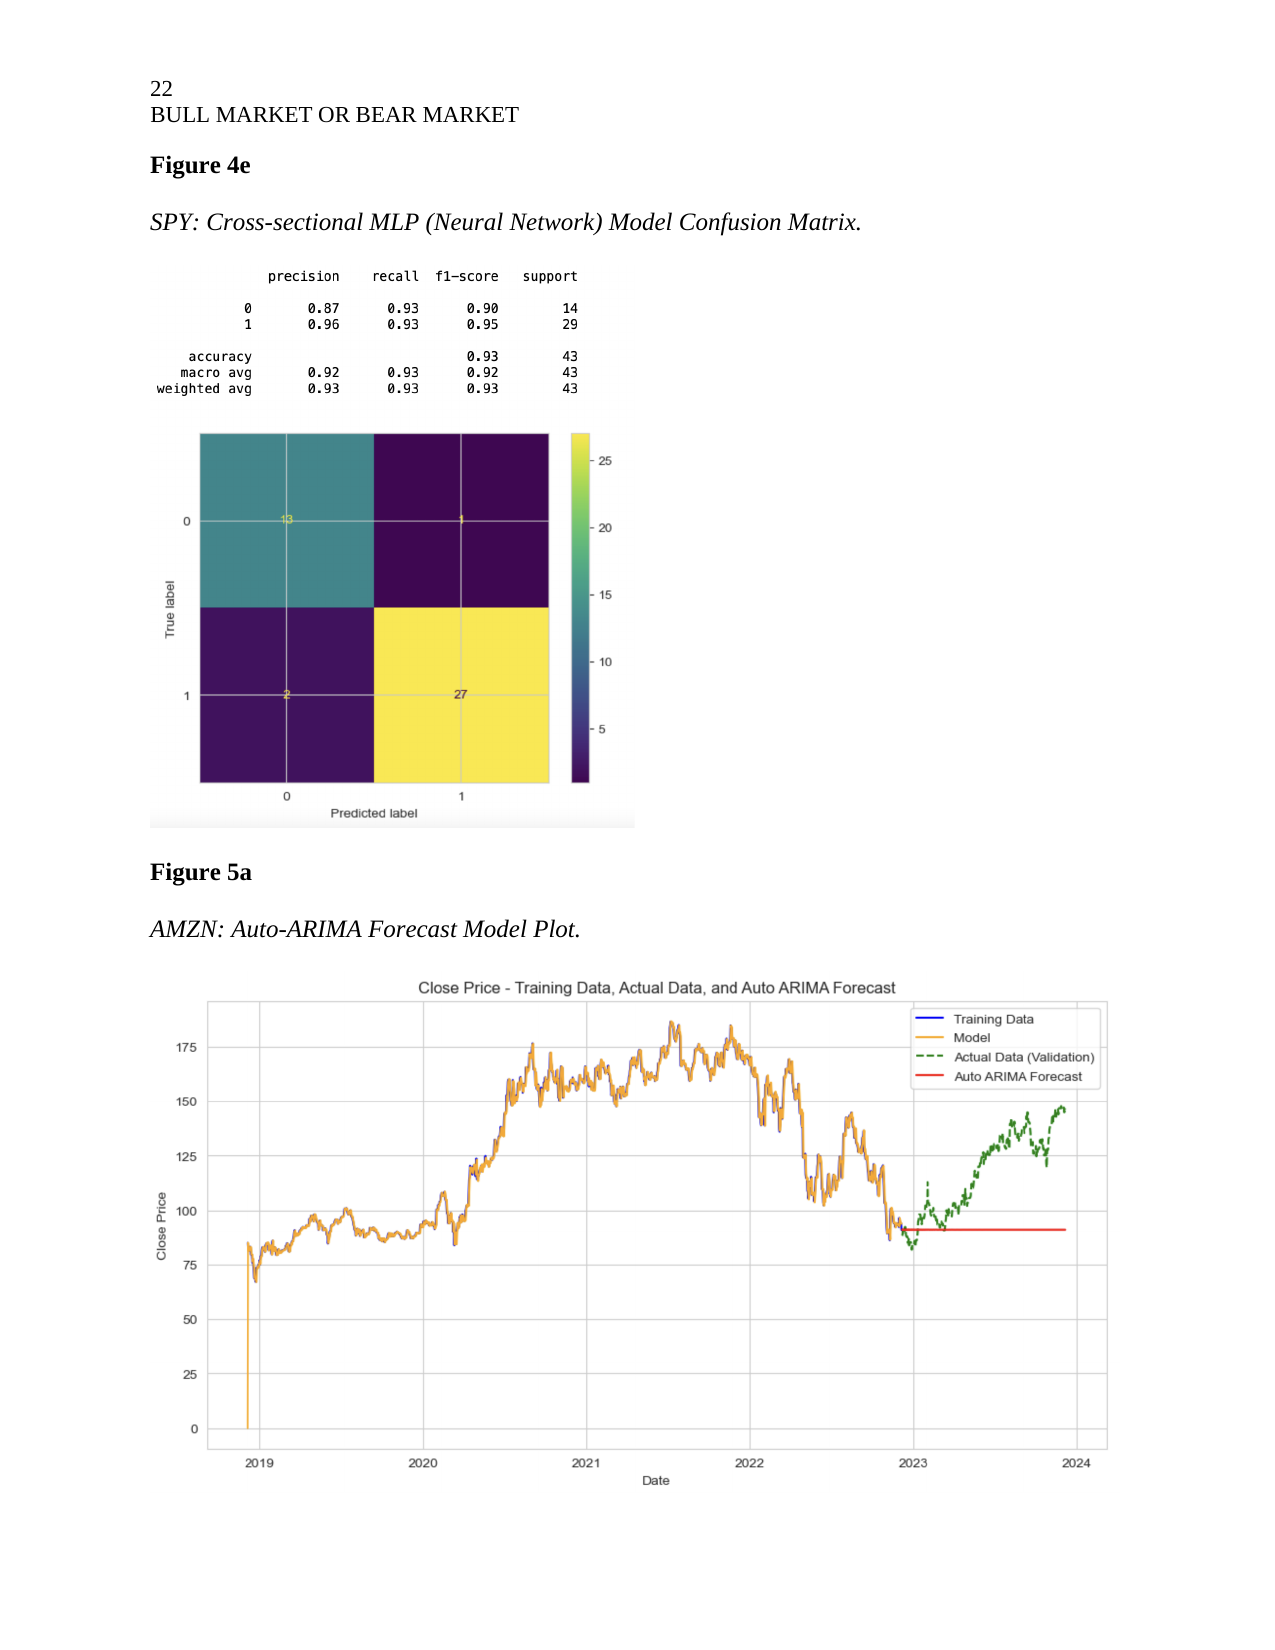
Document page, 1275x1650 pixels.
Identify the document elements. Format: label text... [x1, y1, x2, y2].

text Figure 4e [150, 150, 1125, 179]
text Figure 5a [150, 857, 1125, 885]
text AMZN: Auto-ARIMA Forecast Model Plot. [150, 914, 1125, 943]
picture [150, 265, 635, 828]
text SPY: Cross-sectional MLP (Neural Network) Model Confusion Matrix. [150, 207, 1125, 236]
picture [150, 971, 1121, 1493]
